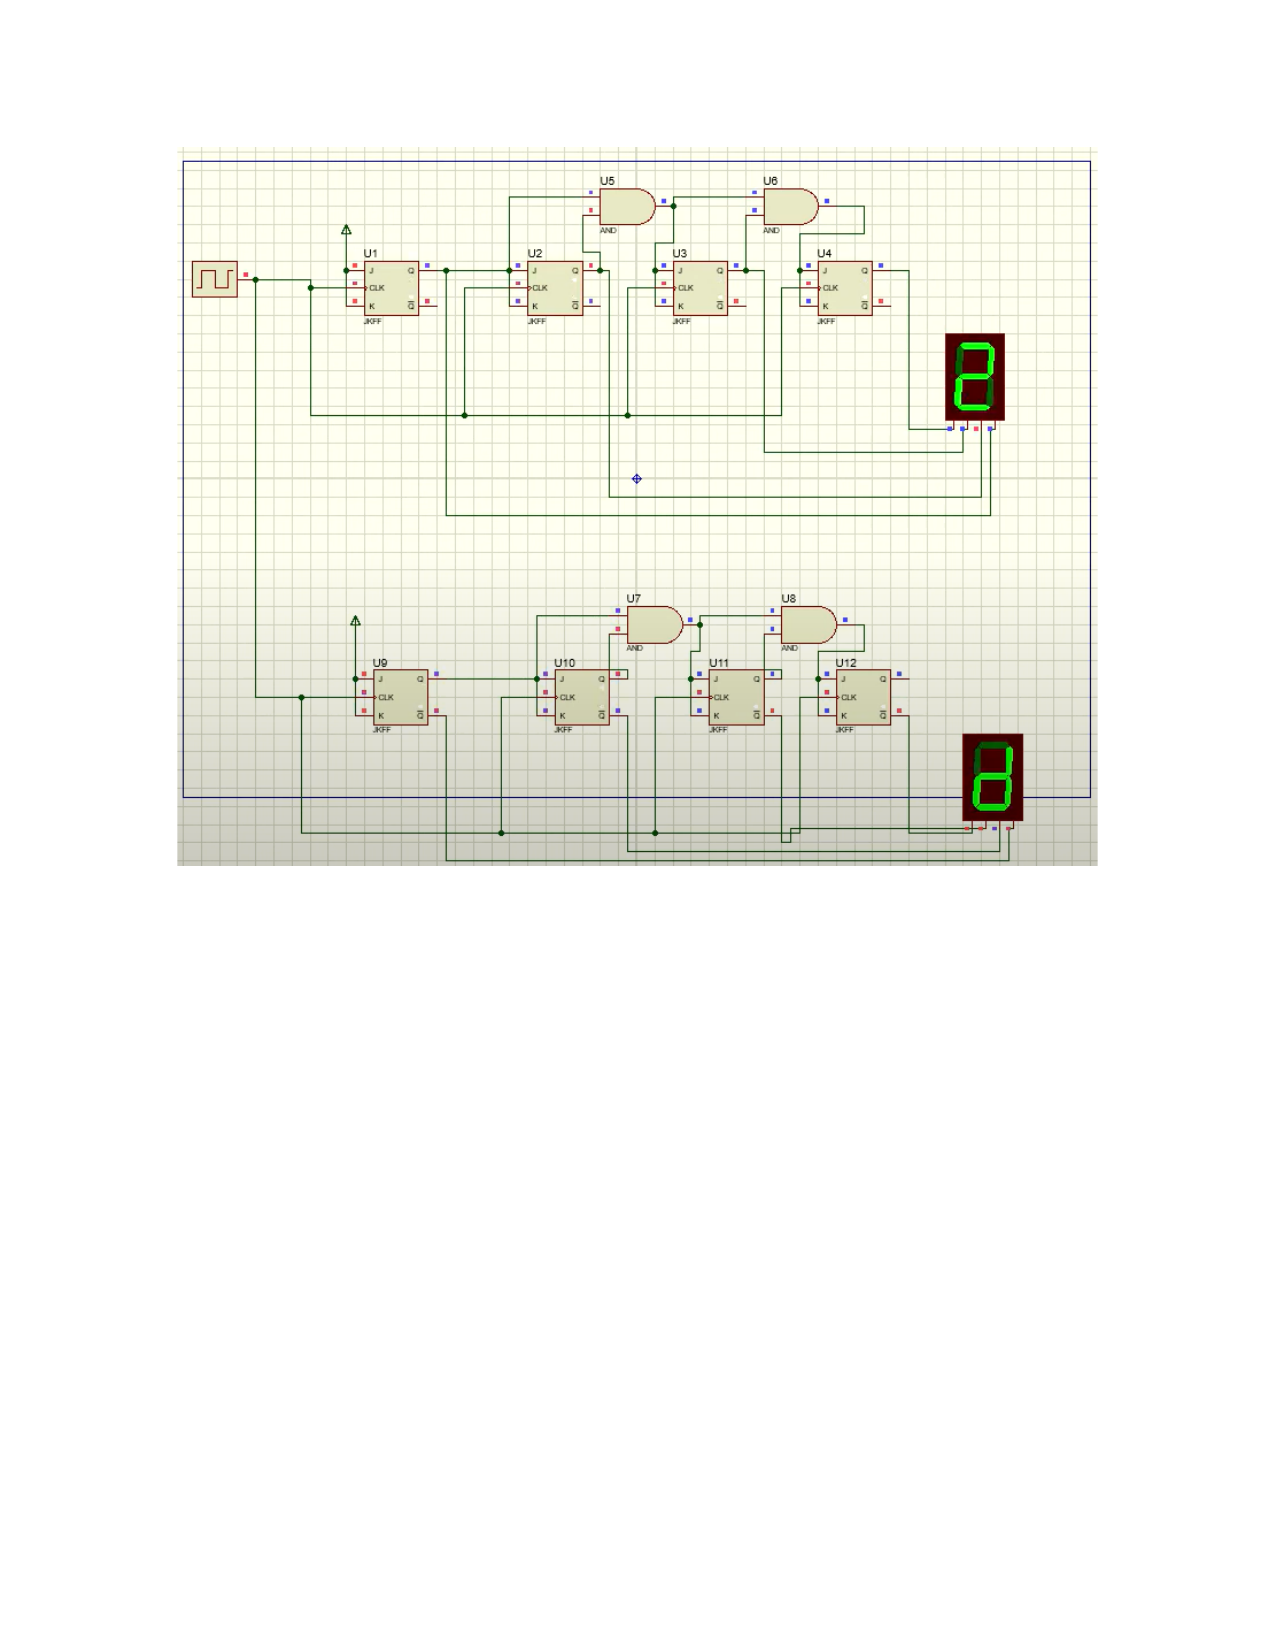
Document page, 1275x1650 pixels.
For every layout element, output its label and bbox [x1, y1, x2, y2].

picture [177, 147, 1098, 866]
